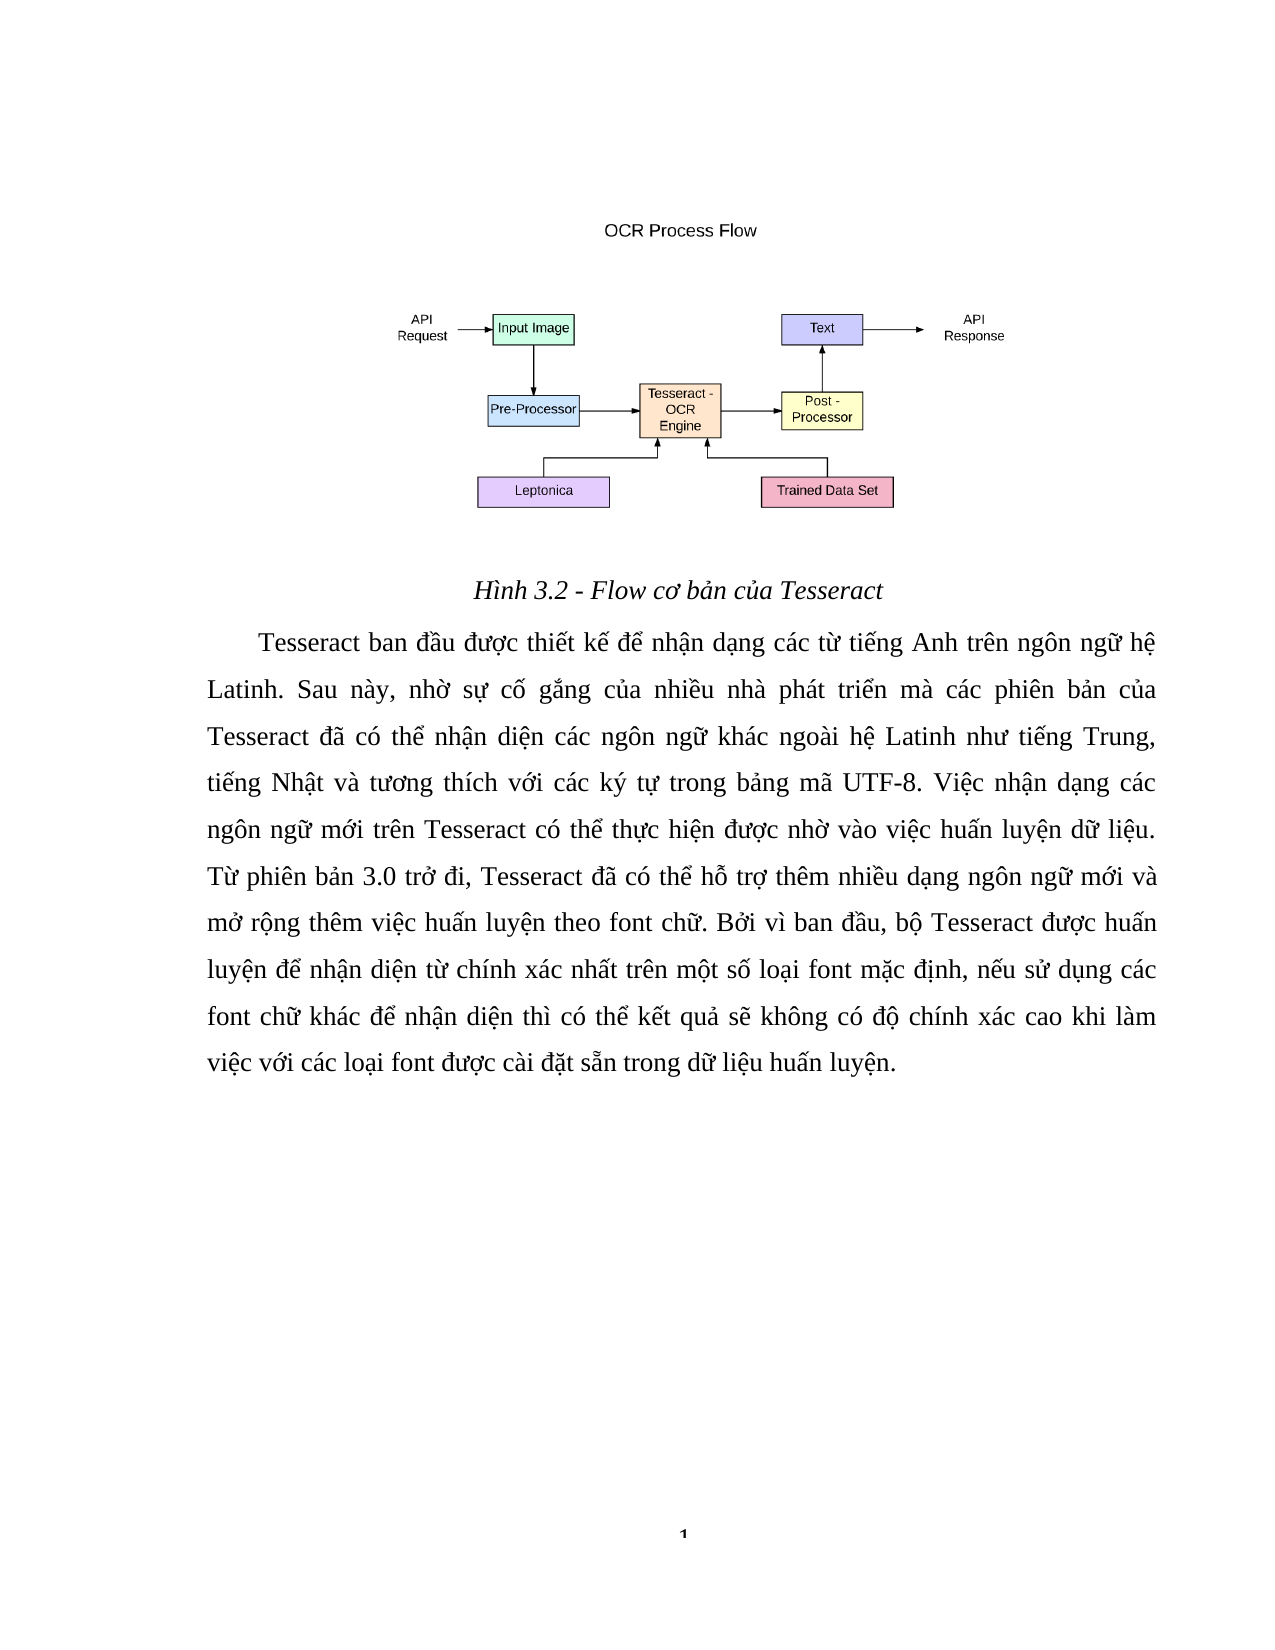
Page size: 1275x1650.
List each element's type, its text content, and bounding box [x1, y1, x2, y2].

text Hình 3.2 - Flow cơ bản của Tesseract [473, 574, 1219, 606]
text Tesseract ban đầu được thiết kế để nhận dạng các từ tiếng Anh trên ngôn ngữ hệ Latinh. Sau này, nhờ sự cố gắng của nhiều nhà phát triển mà các phiên bản của Tesseract đã có thể nhận diện các ngôn ngữ khác ngoài hệ Latinh như tiếng Trung, tiếng Nhật và tương thích với các ký tự trong bảng mã UTF-8. Việc nhận dạng các ngôn ngữ mới trên Tesseract có thể thực hiện được nhờ vào việc huấn luyện dữ liệu. Từ phiên bản 3.0 trở đi, Tesseract đã có thể hỗ trợ thêm nhiều dạng ngôn ngữ mới và mở rộng thêm việc huấn luyện theo font chữ. Bởi vì ban đầu, bộ Tesseract được huấn luyện để nhận diện từ chính xác nhất trên một số loại font mặc định, nếu sử dụng các font chữ khác để nhận diện thì có thể kết quả sẽ không có độ chính xác cao khi làm việc với các loại font được cài đặt sẵn trong dữ liệu huấn luyện. [207, 626, 1157, 1078]
picture [398, 223, 1004, 508]
